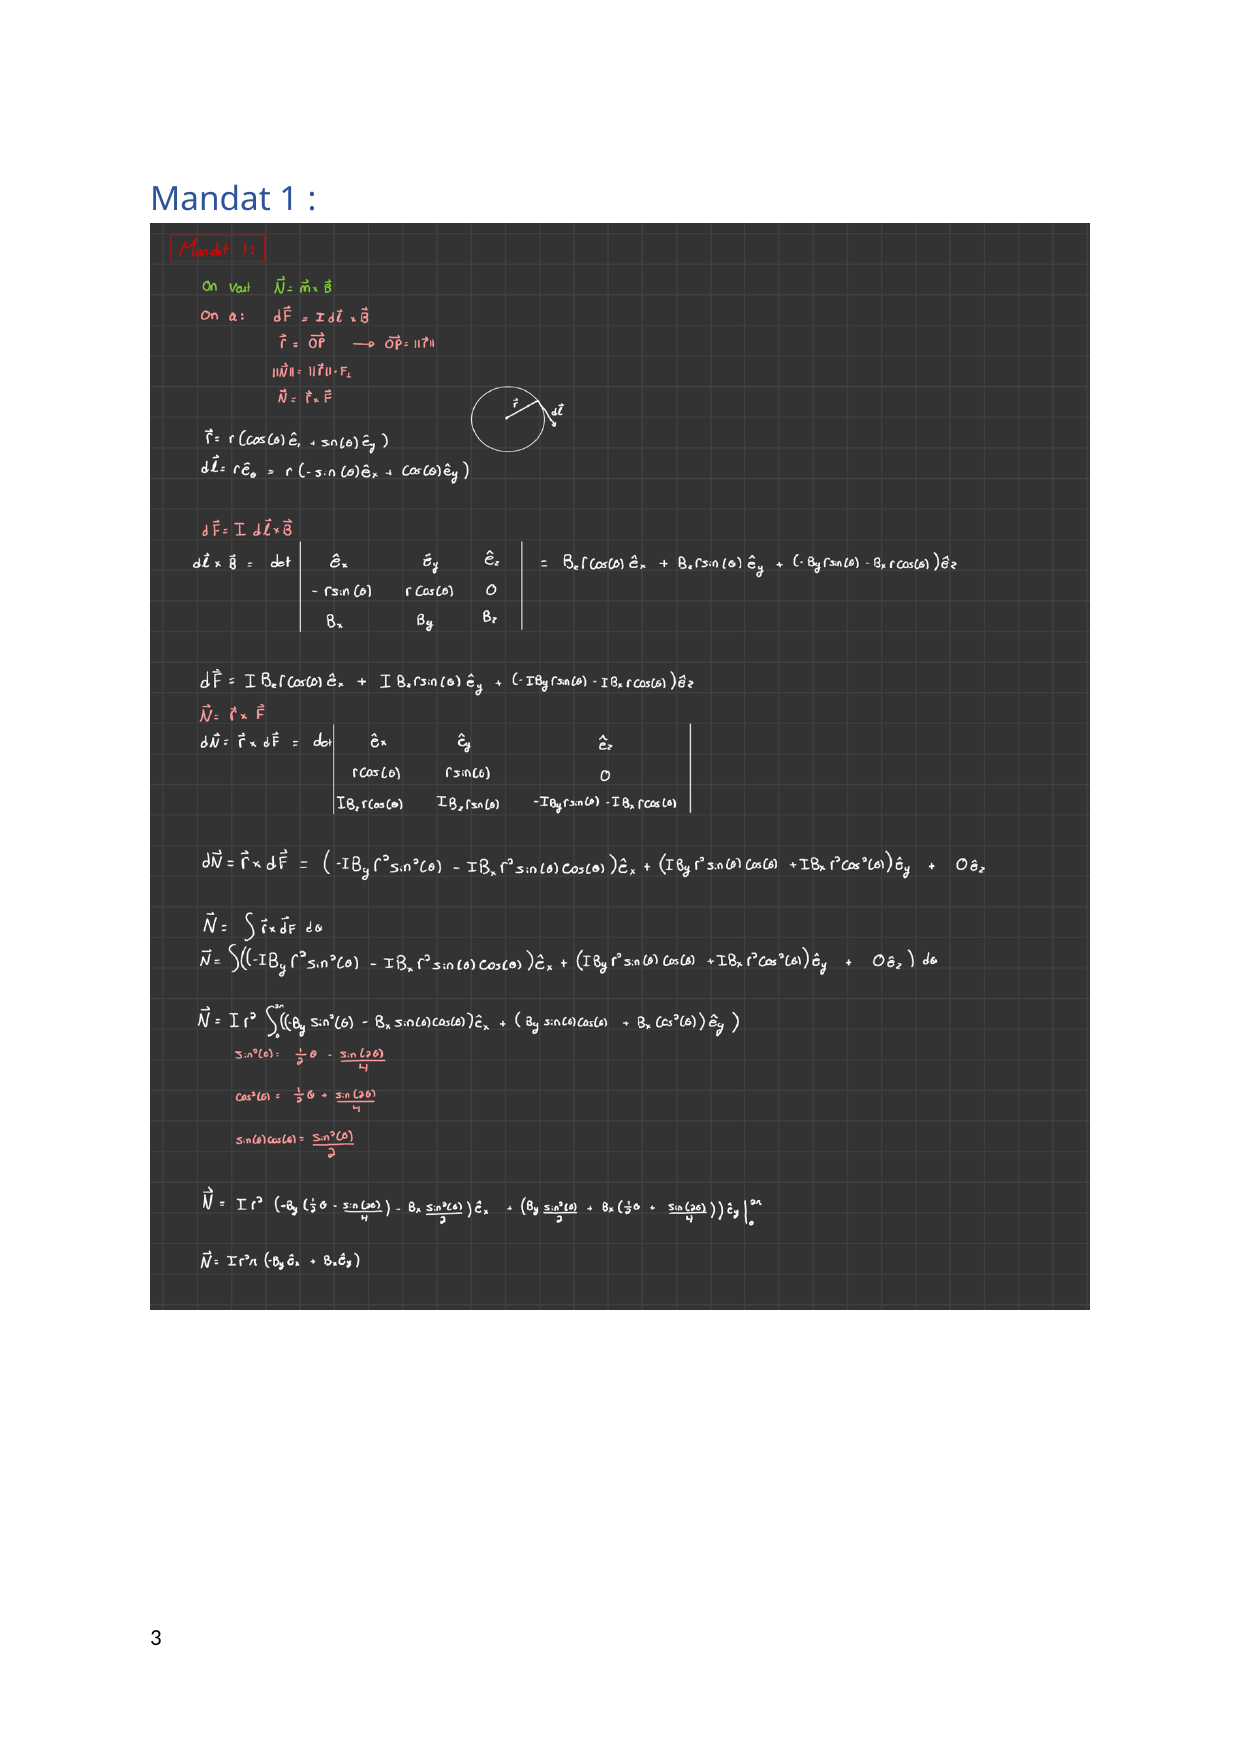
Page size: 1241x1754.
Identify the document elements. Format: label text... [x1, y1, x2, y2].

subtitle Mandat 1 : [150, 175, 1090, 220]
picture [150, 223, 1090, 1310]
